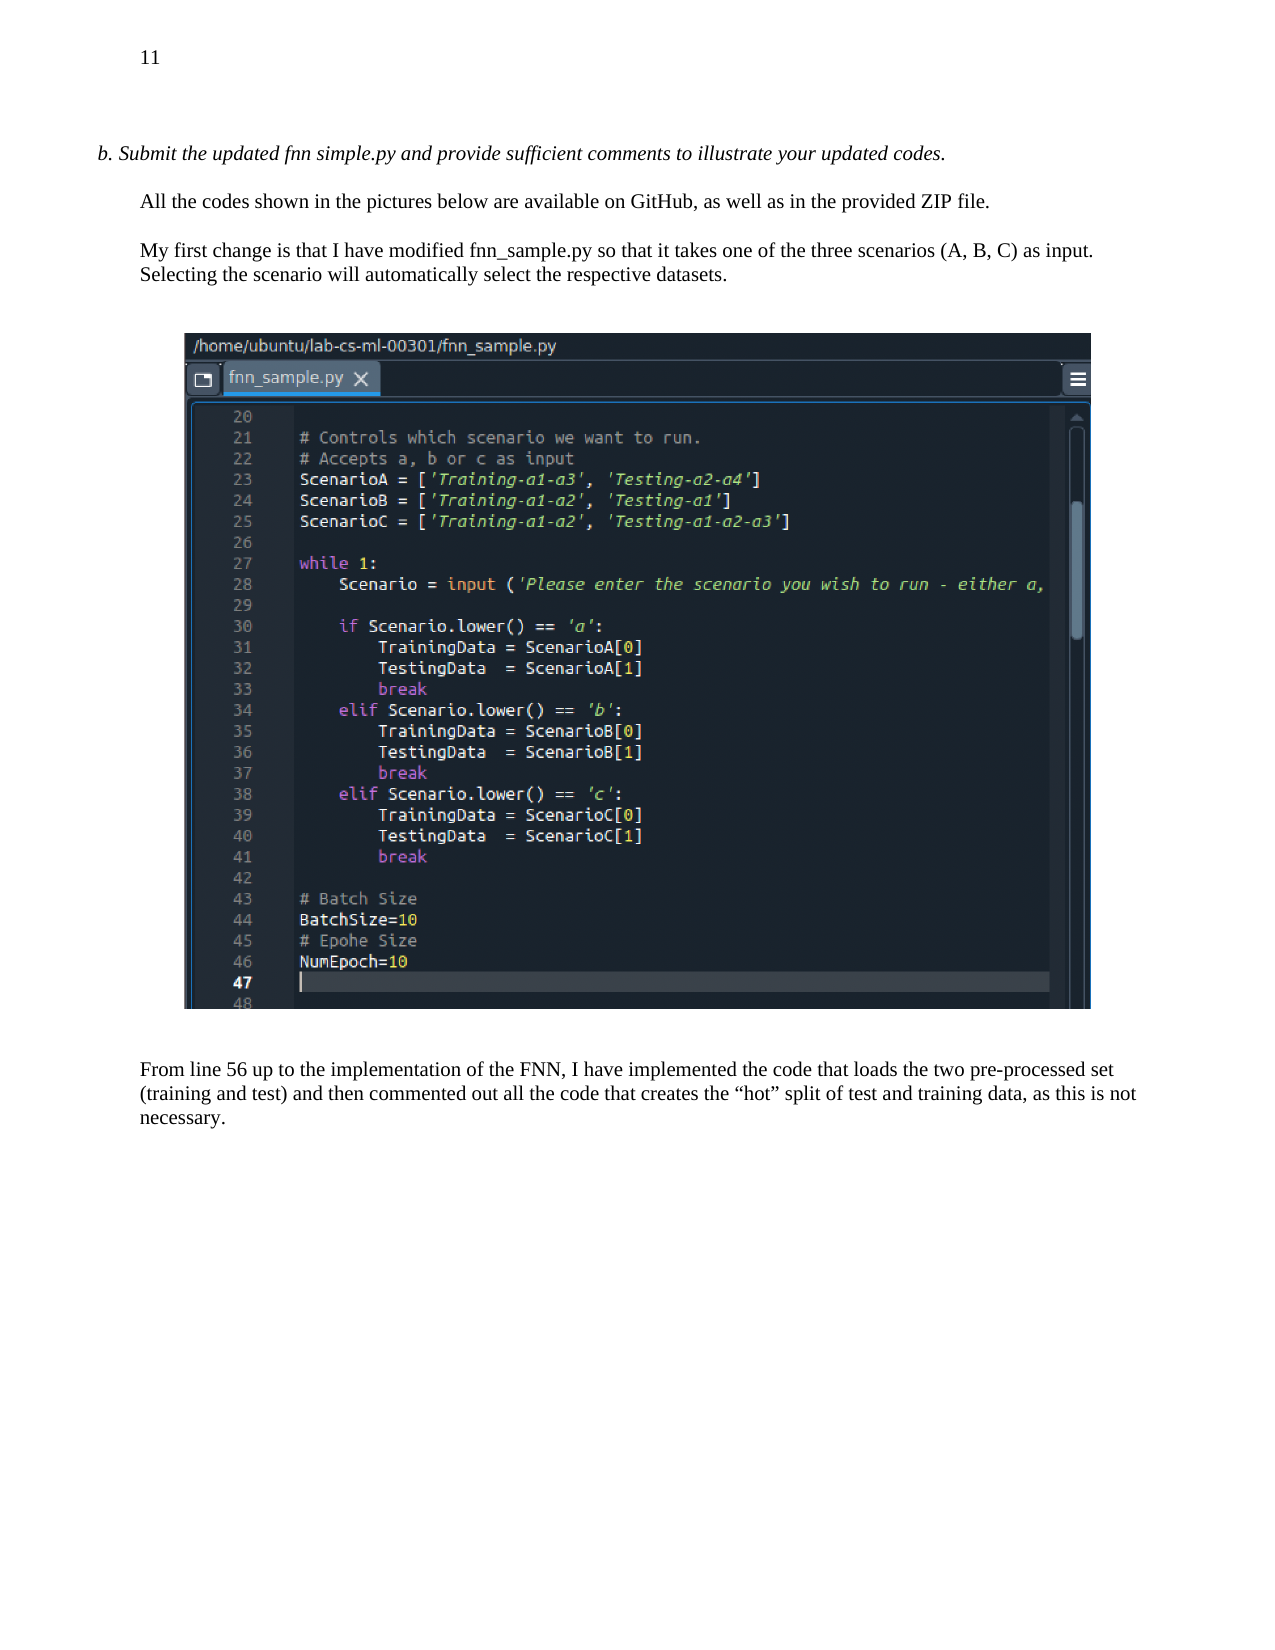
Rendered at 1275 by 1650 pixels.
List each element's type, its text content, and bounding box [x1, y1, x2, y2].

text From line 56 up to the implementation of the FNN, I have implemented the code that loads the two pre-processed set (training and test) and then commented out all the code that creates the “hot” split of test and training data, as this is not necessary. [139, 1057, 1177, 1129]
subtitle Submit the updated fnn simple.py and provide sufficient comments to illustrate your updated codes. [97, 141, 1177, 165]
text My first change is that I have modified fnn_sample.py so that it takes one of the three scenarios (A, B, C) as input. Selecting the scenario will automatically select the respective datasets. [139, 237, 1177, 286]
text All the codes shown in the pictures below are available on GitHub, as well as in the provided ZIP file. [139, 189, 1177, 213]
picture [184, 333, 1091, 1009]
